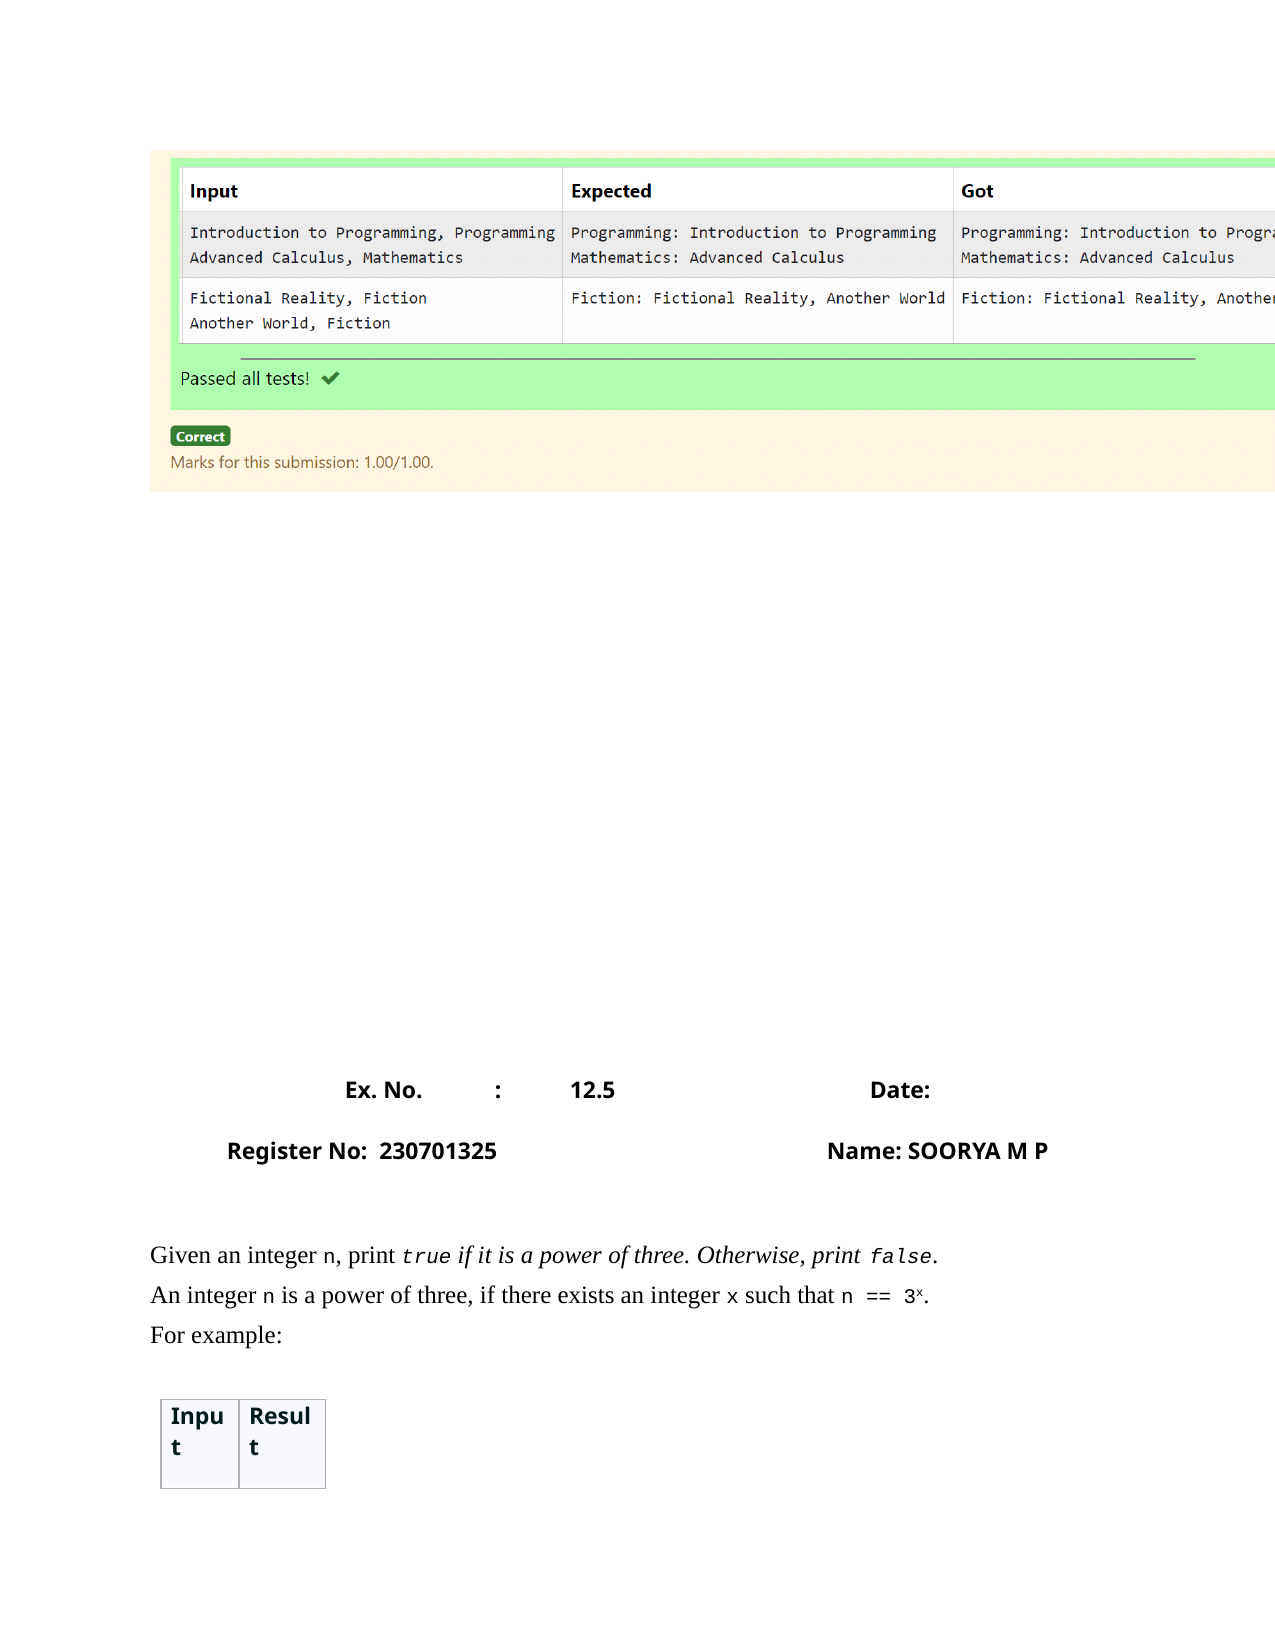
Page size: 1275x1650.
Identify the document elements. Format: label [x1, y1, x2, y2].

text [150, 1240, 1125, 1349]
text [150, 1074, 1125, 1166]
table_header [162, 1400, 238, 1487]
picture [150, 150, 1275, 492]
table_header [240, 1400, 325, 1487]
